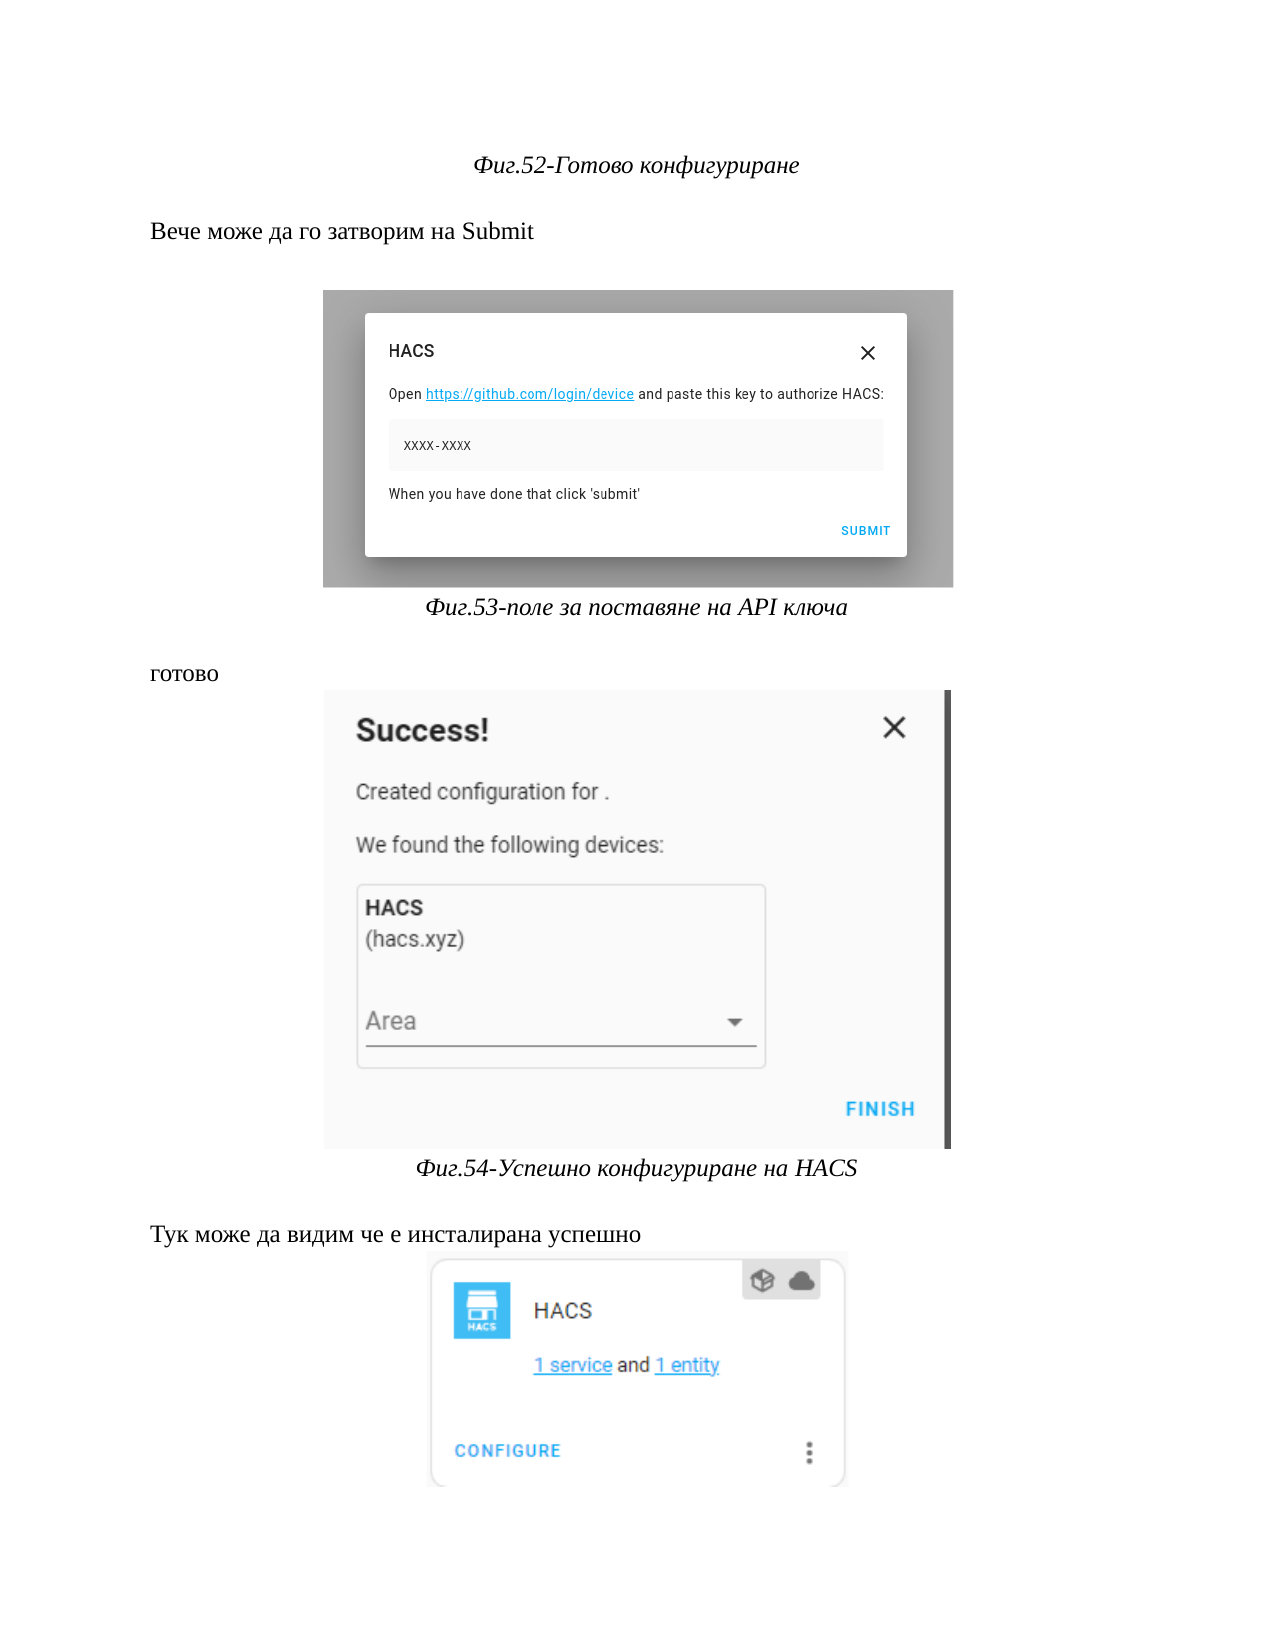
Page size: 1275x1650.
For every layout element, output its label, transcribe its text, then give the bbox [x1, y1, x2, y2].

picture [321, 282, 954, 588]
text готово [150, 658, 1125, 686]
picture [324, 690, 951, 1149]
text Фиг.54-Успешно конфигуриране на HACS [150, 1153, 1125, 1181]
picture [426, 1251, 849, 1487]
text Фиг.53-поле за поставяне на API ключа [150, 592, 1125, 620]
text Фиг.52-Готово конфигуриране [150, 150, 1125, 179]
text Вече може да го затворим на Submit [150, 216, 1125, 245]
text Тук може да видим че е инсталирана успешно [150, 1219, 1125, 1247]
